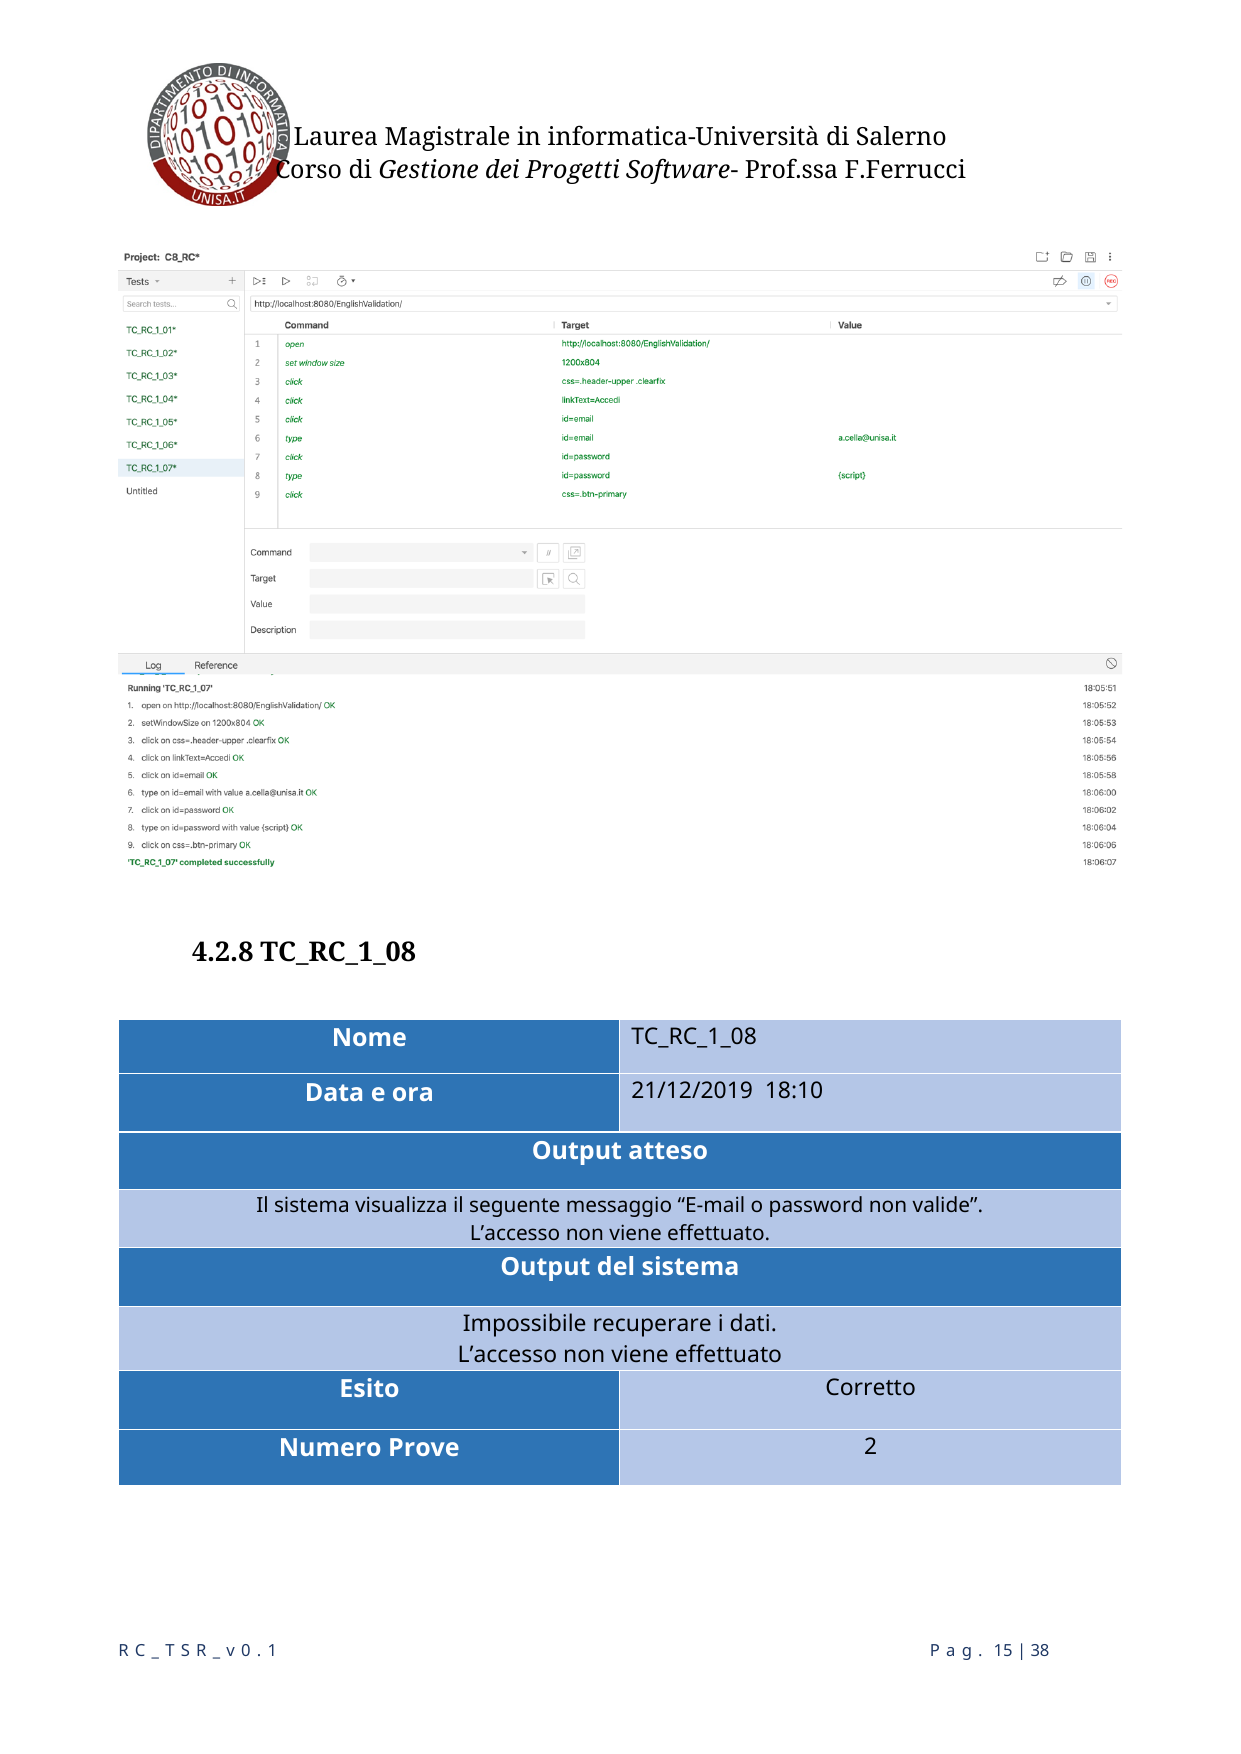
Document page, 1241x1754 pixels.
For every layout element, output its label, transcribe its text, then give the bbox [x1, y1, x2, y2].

table_cell Corretto [620, 1371, 1121, 1429]
table_cell 21/12/2019 18:10 [620, 1074, 1121, 1131]
table_cell Esito [119, 1371, 619, 1429]
subtitle 4.2.8 TC_RC_1_08 [118, 932, 1122, 969]
picture [147, 63, 290, 206]
table_header TC_RC_1_08 [620, 1020, 1121, 1073]
picture [118, 242, 1123, 870]
table_cell Il sistema visualizza il seguente messaggio “E-mail o password non valide”. L’accesso non viene effettuato. [119, 1190, 1121, 1247]
table_cell Numero Prove [119, 1430, 619, 1485]
table_header Nome [119, 1020, 619, 1073]
table_cell Data e ora [119, 1074, 619, 1131]
table_cell Impossibile recuperare i dati. L’accesso non viene effettuato [119, 1307, 1121, 1370]
table_cell Output del sistema [119, 1248, 1121, 1306]
table_cell 2 [620, 1430, 1121, 1485]
table_cell Output atteso [119, 1133, 1121, 1189]
